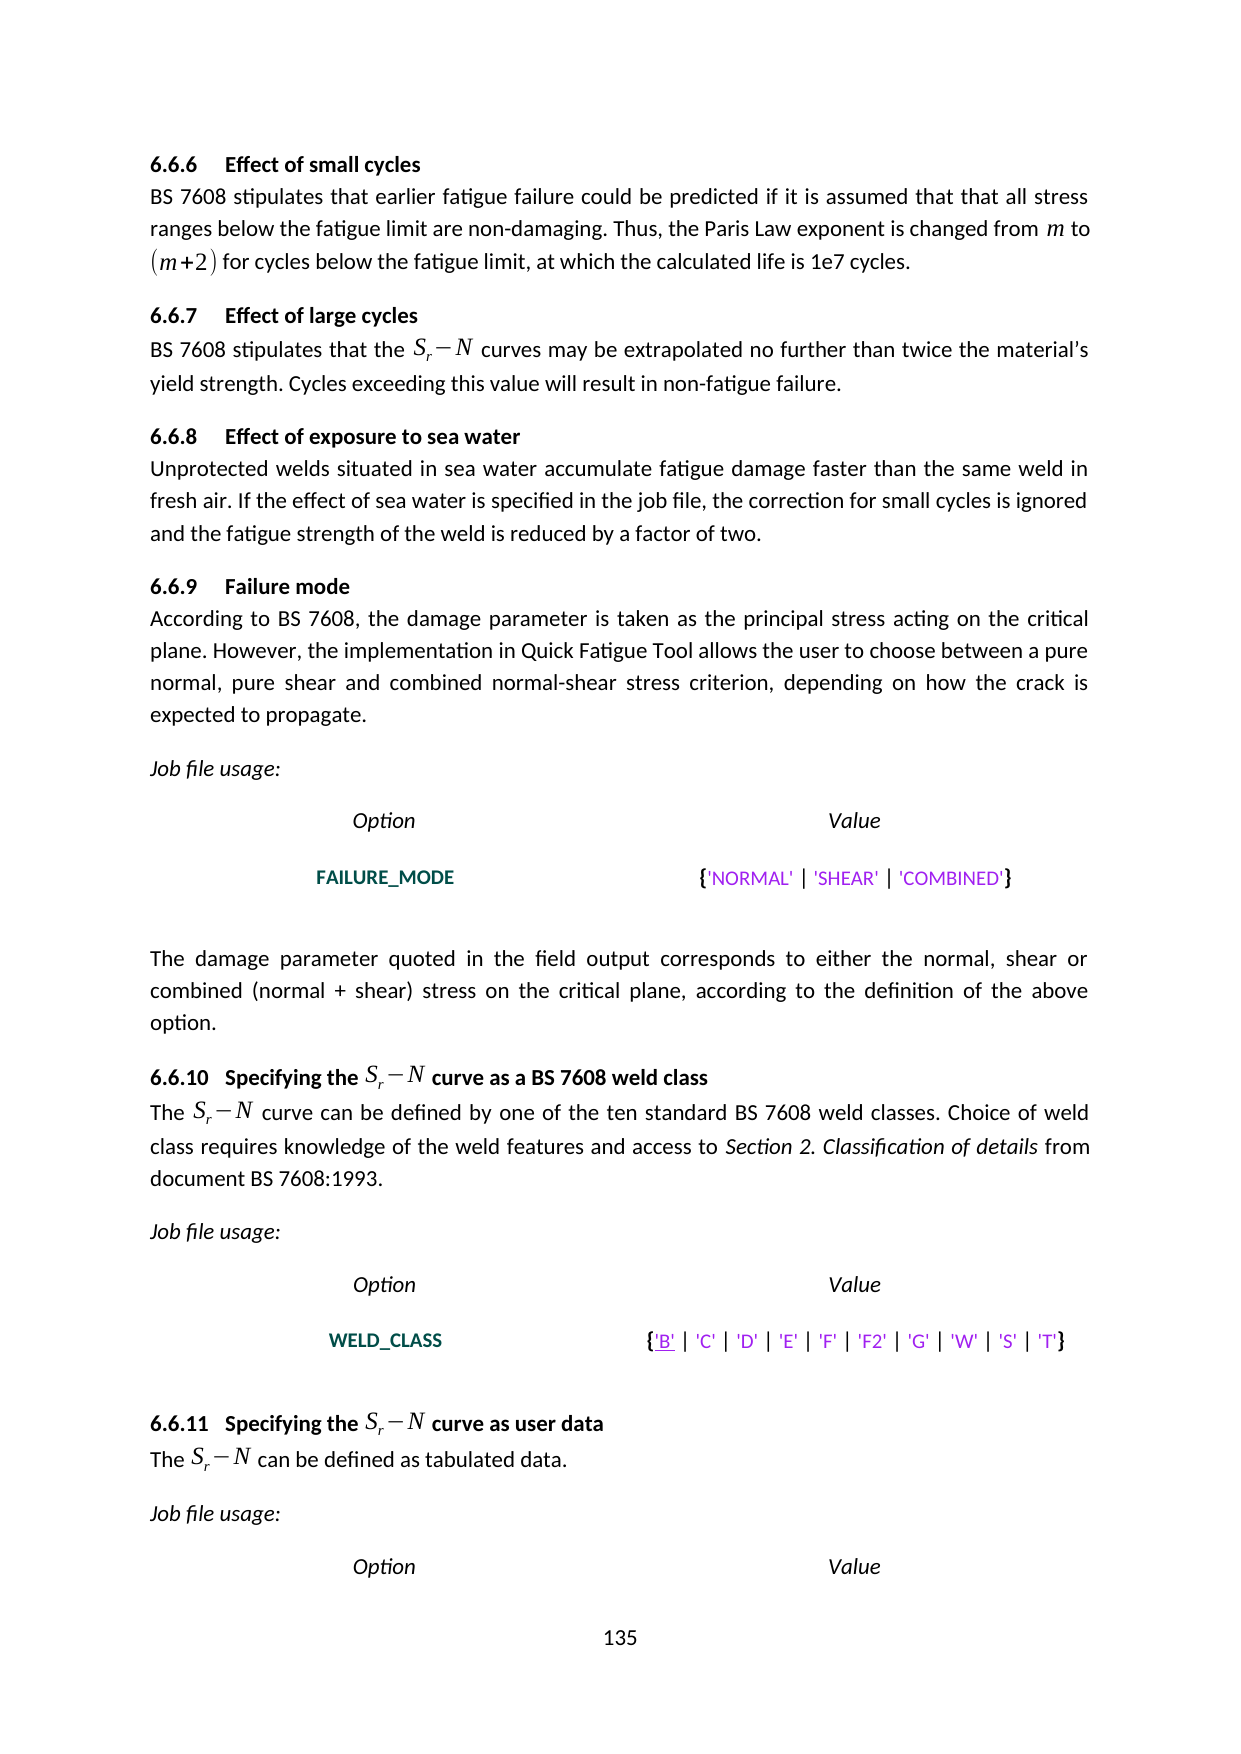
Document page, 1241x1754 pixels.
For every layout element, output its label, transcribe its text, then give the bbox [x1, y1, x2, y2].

text The damage parameter quoted in the field output corresponds to either the normal, shear or combined (normal + shear) stress on the critical plane, according to the definition of the above option. [150, 944, 1090, 1036]
subtitle 6.6.7 Effect of large cycles [150, 302, 1090, 329]
text The curve can be defined by one of the ten standard BS 7608 weld classes. Choice of weld class requires knowledge of the weld features and access to Section 2. Classification of details from document BS 7608:1993. [150, 1097, 1090, 1192]
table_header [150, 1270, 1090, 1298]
text Unprotected welds situated in sea water accumulate fatigue damage faster than the same weld in fresh air. If the effect of sea water is specified in the job file, the correction for small cycles is ignored and the fatigue strength of the weld is reduced by a factor of two. [150, 454, 1090, 547]
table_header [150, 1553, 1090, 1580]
text BS 7608 stipulates that the curves may be extrapolated no further than twice the material’s yield strength. Cycles exceeding this value will result in non-fatigue failure. [150, 334, 1090, 397]
text Job file usage: [150, 754, 1090, 782]
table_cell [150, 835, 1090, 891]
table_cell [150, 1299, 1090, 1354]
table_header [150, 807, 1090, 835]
subtitle 6.6.10 Specifying the curve as a BS 7608 weld class [150, 1061, 1090, 1092]
text According to BS 7608, the damage parameter is taken as the principal stress acting on the critical plane. However, the implementation in Quick Fatigue Tool allows the user to choose between a pure normal, pure shear and combined normal-shear stress criterion, depending on how the crack is expected to propagate. [150, 604, 1090, 729]
subtitle 6.6.8 Effect of exposure to sea water [150, 422, 1090, 450]
subtitle 6.6.6 Effect of small cycles [150, 150, 1090, 178]
subtitle 6.6.9 Failure mode [150, 572, 1090, 600]
text The can be defined as tabulated data. [150, 1443, 1090, 1474]
text Job file usage: [150, 1499, 1090, 1527]
subtitle 6.6.11 Specifying the curve as user data [150, 1407, 1090, 1439]
text BS 7608 stipulates that earlier fatigue failure could be predicted if it is assumed that that all stress ranges below the fatigue limit are non-damaging. Thus, the Paris Law exponent is changed from to for cycles below the fatigue limit, at which the calculated life is 1e7 cycles. [150, 182, 1090, 277]
text Job file usage: [150, 1217, 1090, 1245]
